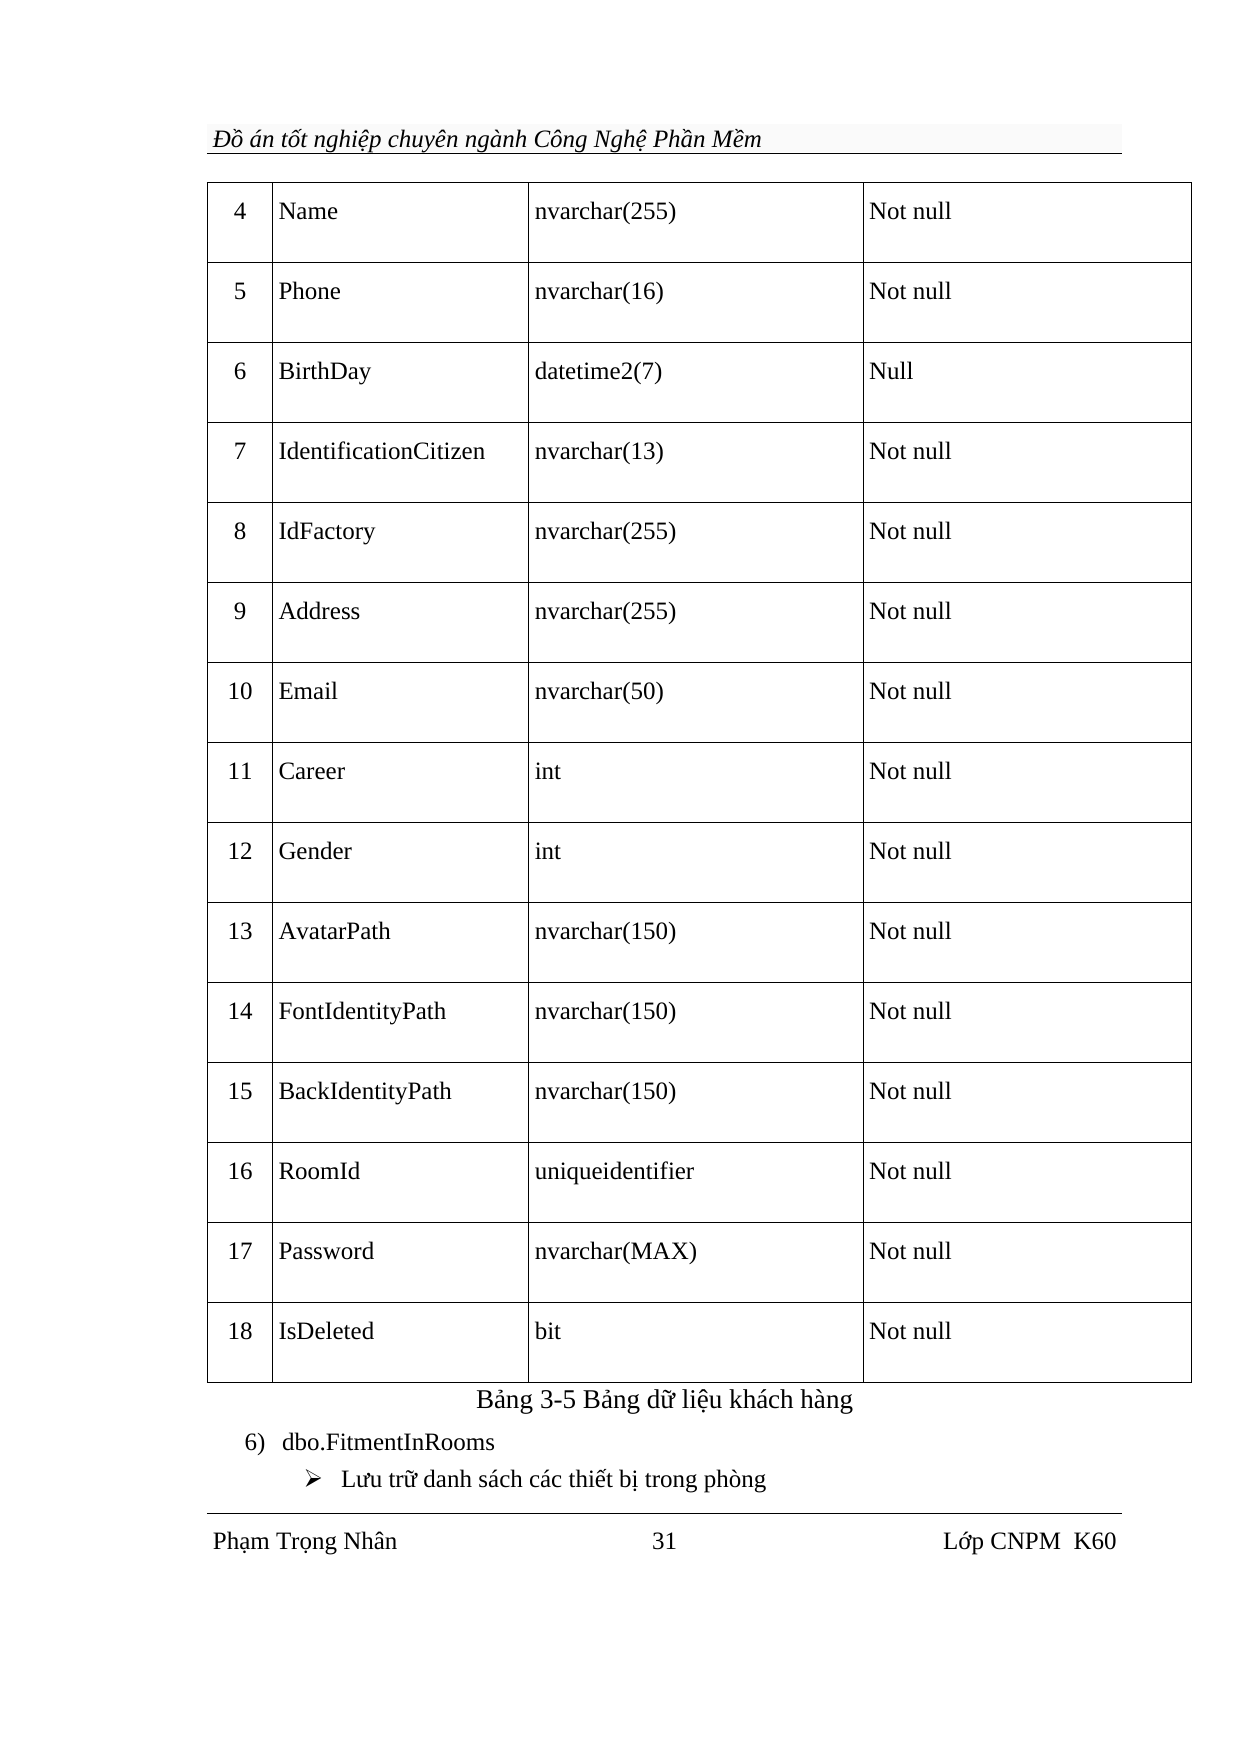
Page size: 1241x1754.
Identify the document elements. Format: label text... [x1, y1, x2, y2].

table_cell Phone [273, 263, 528, 342]
table_cell Email [273, 663, 528, 742]
table_cell AvatarPath [273, 903, 528, 982]
table_cell Not null [864, 583, 1191, 662]
table_cell nvarchar(150) [529, 1063, 863, 1142]
table_cell 14 [208, 983, 272, 1062]
table_cell bit [529, 1303, 863, 1382]
table_cell uniqueidentifier [529, 1143, 863, 1222]
table_cell nvarchar(16) [529, 263, 863, 342]
table_cell 6 [208, 343, 272, 422]
table_cell Career [273, 743, 528, 822]
table_cell Not null [864, 823, 1191, 902]
table_cell nvarchar(MAX) [529, 1223, 863, 1302]
table_cell Not null [864, 263, 1191, 342]
table_cell IdentificationCitizen [273, 423, 528, 502]
table_cell int [529, 743, 863, 822]
table_cell 12 [208, 823, 272, 902]
table_cell 8 [208, 503, 272, 582]
table_cell Not null [864, 743, 1191, 822]
table_cell BirthDay [273, 343, 528, 422]
table_cell nvarchar(255) [529, 583, 863, 662]
table_cell Not null [864, 903, 1191, 982]
table_cell Not null [864, 503, 1191, 582]
table_cell nvarchar(255) [529, 183, 863, 262]
table_cell Not null [864, 663, 1191, 742]
table_cell Not null [864, 1223, 1191, 1302]
table_cell Not null [864, 983, 1191, 1062]
table_cell nvarchar(150) [529, 903, 863, 982]
table_cell Null [864, 343, 1191, 422]
table_cell nvarchar(13) [529, 423, 863, 502]
table_cell 10 [208, 663, 272, 742]
table_cell Name [273, 183, 528, 262]
table_cell datetime2(7) [529, 343, 863, 422]
table_cell RoomId [273, 1143, 528, 1222]
list Lưu trữ danh sách các thiết bị trong phòng [303, 1464, 1122, 1493]
text Bảng 3-5 Bảng dữ liệu khách hàng [207, 1383, 1122, 1414]
table_cell IdFactory [273, 503, 528, 582]
table_cell Not null [864, 1063, 1191, 1142]
list dbo.FitmentInRooms [244, 1427, 1122, 1456]
table_cell 5 [208, 263, 272, 342]
table_cell 4 [208, 183, 272, 262]
table_cell nvarchar(50) [529, 663, 863, 742]
table_cell 7 [208, 423, 272, 502]
table_cell 11 [208, 743, 272, 822]
table_cell nvarchar(150) [529, 983, 863, 1062]
table_cell 17 [208, 1223, 272, 1302]
table_cell IsDeleted [273, 1303, 528, 1382]
table_cell 13 [208, 903, 272, 982]
table_cell int [529, 823, 863, 902]
table_cell Gender [273, 823, 528, 902]
table_cell 15 [208, 1063, 272, 1142]
table_cell 9 [208, 583, 272, 662]
table_cell 18 [208, 1303, 272, 1382]
table_cell BackIdentityPath [273, 1063, 528, 1142]
table_cell Not null [864, 1143, 1191, 1222]
table_cell Password [273, 1223, 528, 1302]
table_cell Not null [864, 1303, 1191, 1382]
table_cell Not null [864, 423, 1191, 502]
table_cell Not null [864, 183, 1191, 262]
table_cell nvarchar(255) [529, 503, 863, 582]
table_cell FontIdentityPath [273, 983, 528, 1062]
table_cell Address [273, 583, 528, 662]
table_cell 16 [208, 1143, 272, 1222]
